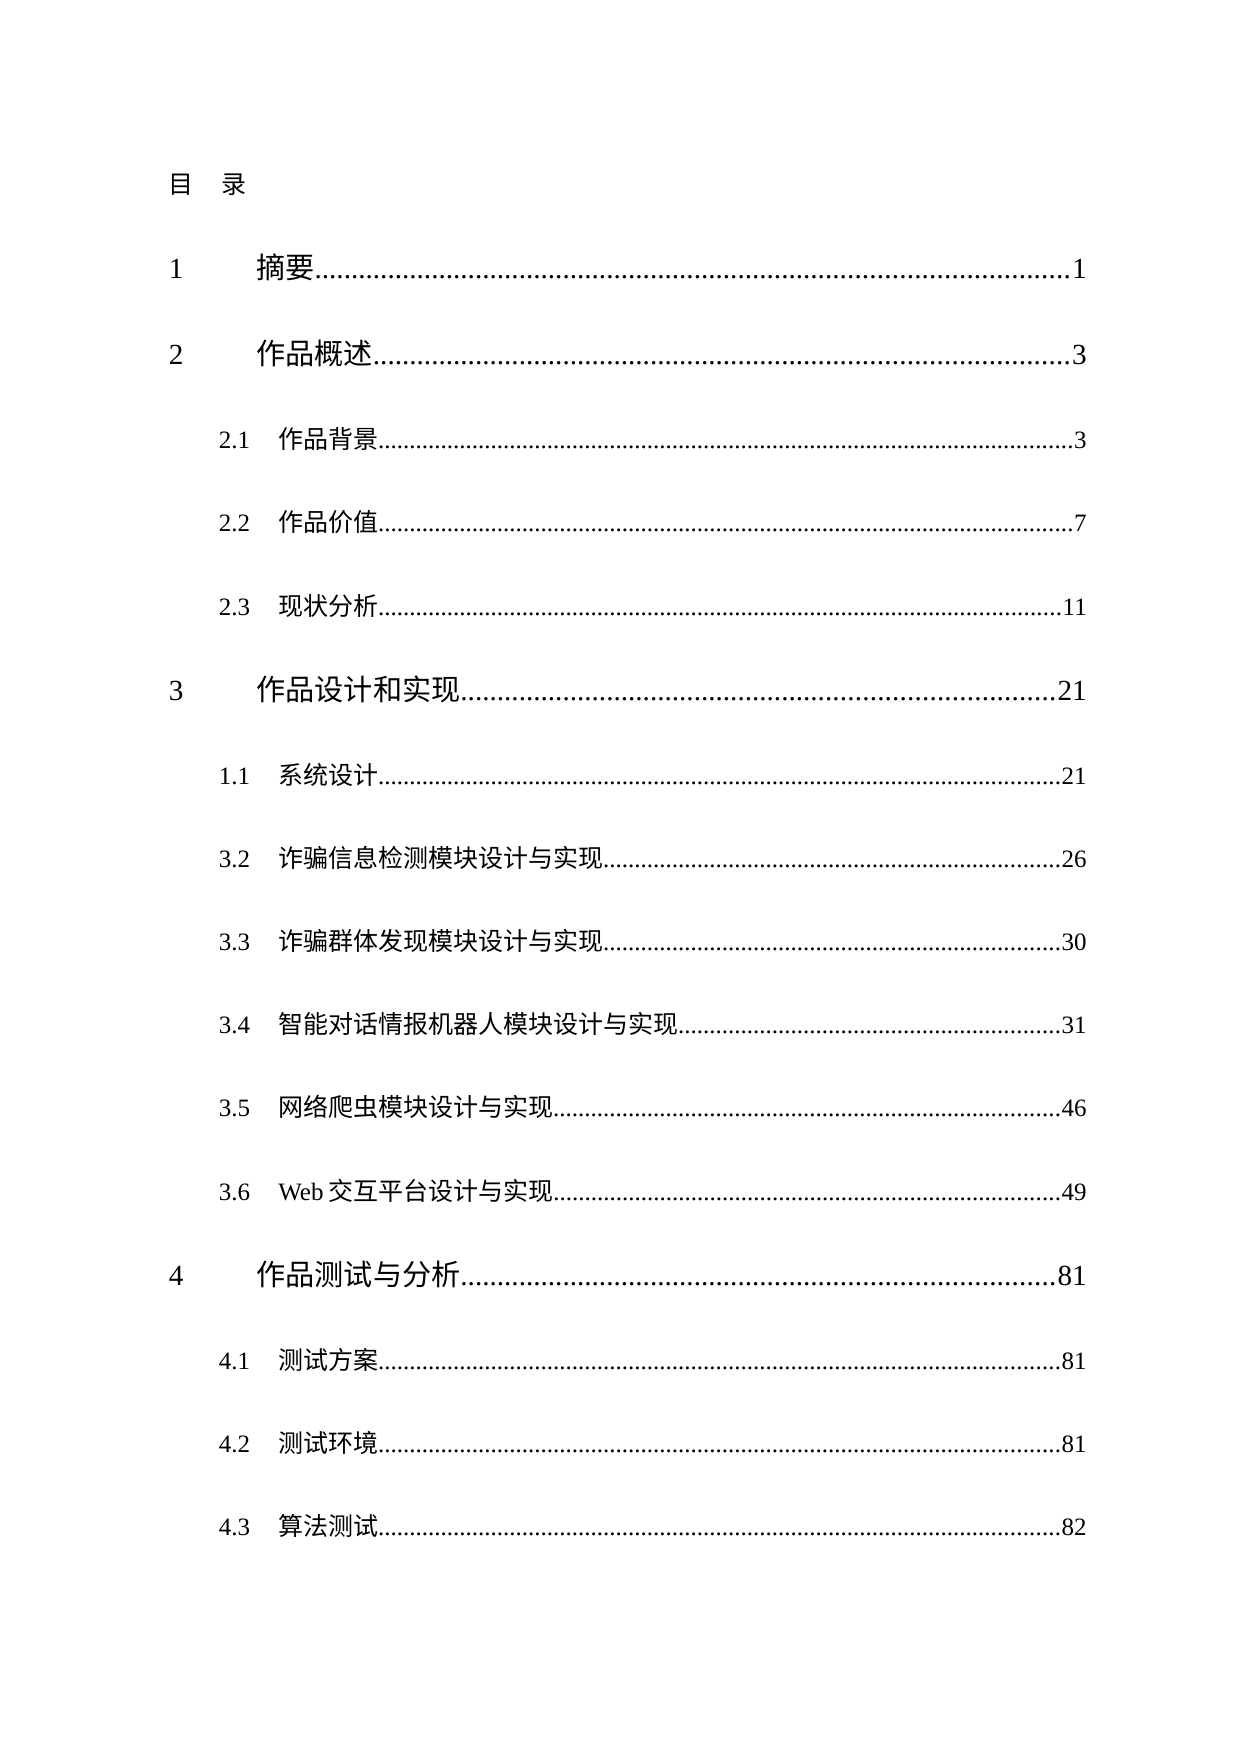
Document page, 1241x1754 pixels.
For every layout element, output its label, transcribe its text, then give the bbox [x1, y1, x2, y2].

text 4.2 测试环境 81 [219, 1409, 1087, 1474]
text 1.1 系统设计 21 [219, 741, 1087, 806]
text 3.4 智能对话情报机器人模块设计与实现 31 [219, 990, 1087, 1055]
text 2.2 作品价值 7 [219, 488, 1087, 553]
text 目 录 [169, 150, 1087, 215]
text 2.1 作品背景 3 [219, 405, 1087, 470]
text 3.3 诈骗群体发现模块设计与实现 30 [219, 907, 1087, 972]
text 4.1 测试方案 81 [219, 1326, 1087, 1391]
text 3.6 Web交互平台设计与实现 49 [219, 1157, 1087, 1222]
text 1 摘要 1 [169, 233, 1087, 298]
text 4 作品测试与分析 81 [169, 1240, 1087, 1305]
text 2 作品概述 3 [169, 319, 1087, 384]
text 3.2 诈骗信息检测模块设计与实现 26 [219, 824, 1087, 889]
text 4.3 算法测试 82 [219, 1492, 1087, 1557]
text 3.5 网络爬虫模块设计与实现 46 [219, 1073, 1087, 1138]
text 3 作品设计和实现 21 [169, 655, 1087, 720]
text 2.3 现状分析 11 [219, 572, 1087, 637]
